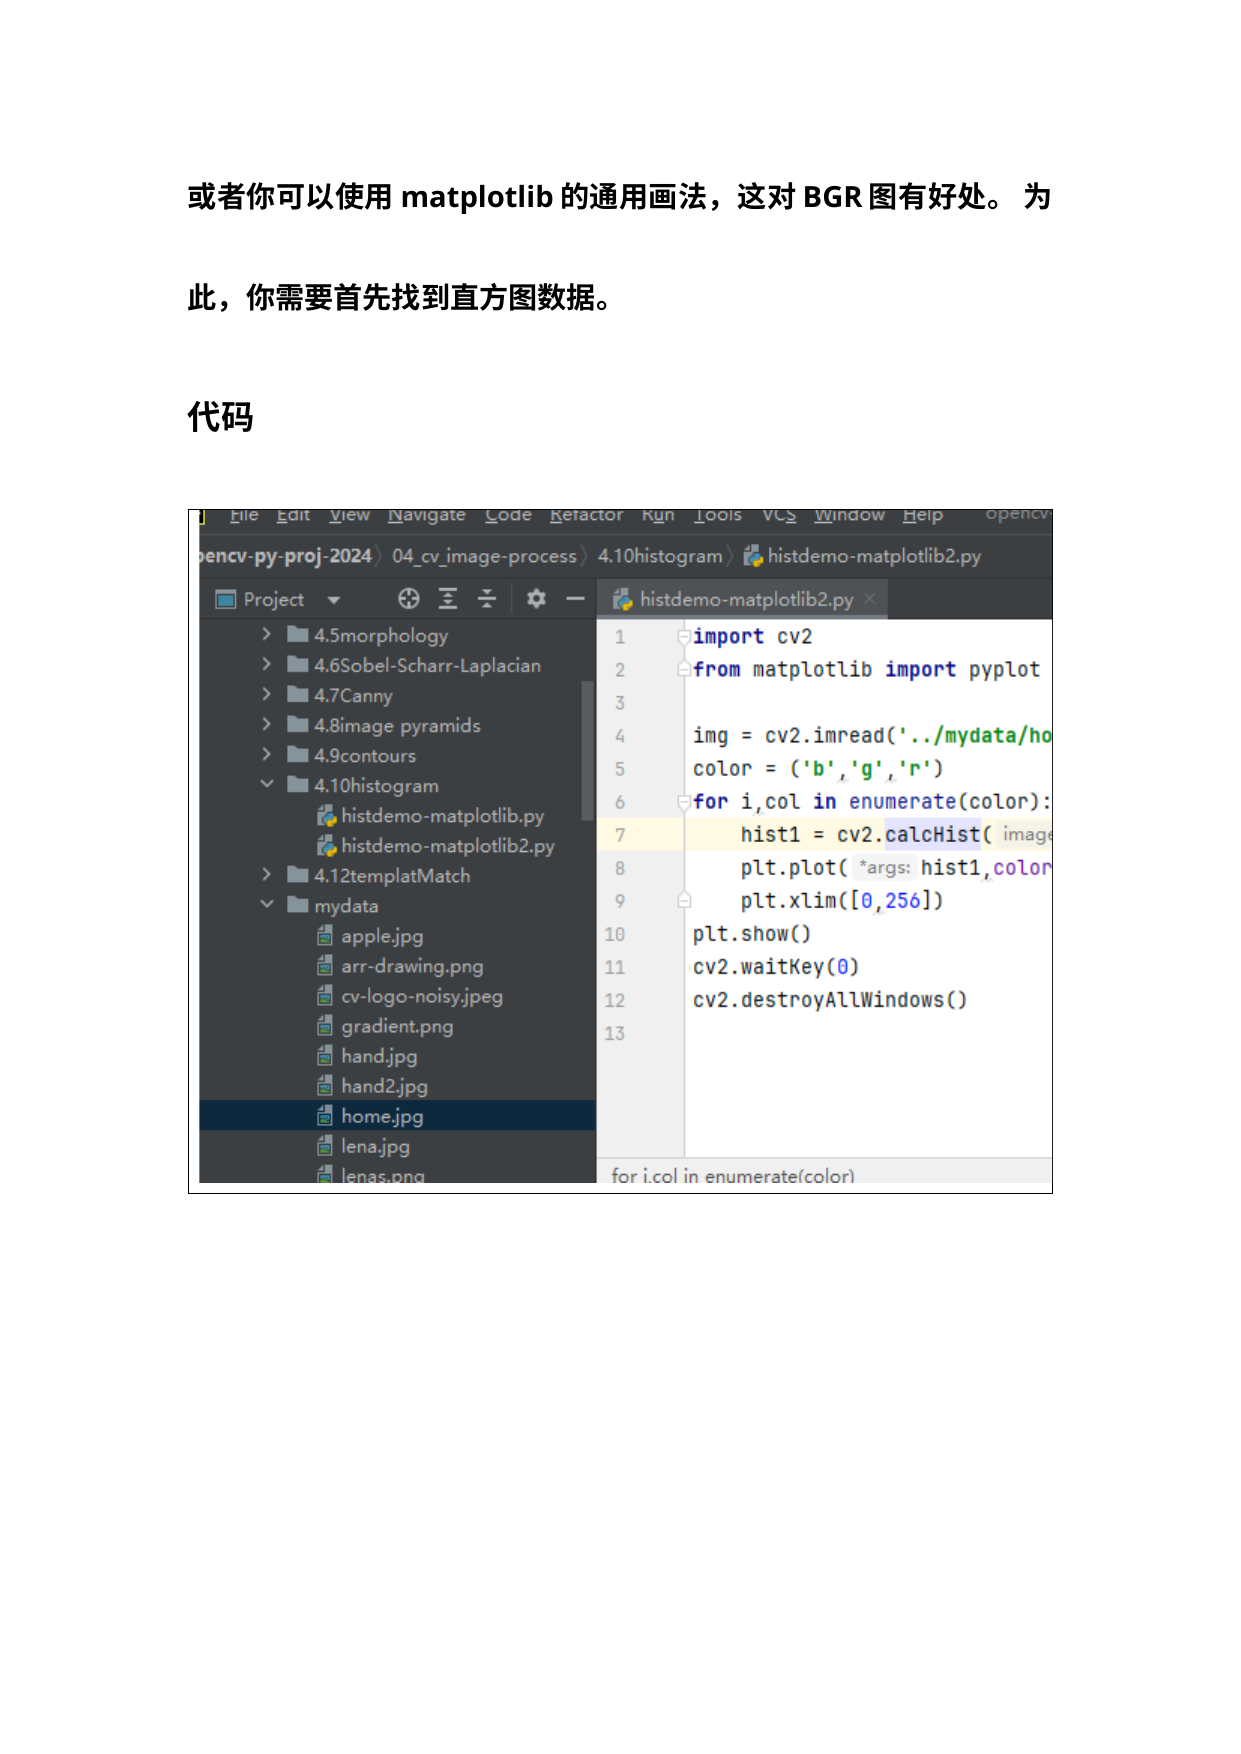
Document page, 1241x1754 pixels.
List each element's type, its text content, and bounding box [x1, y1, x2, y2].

subtitle 或者你可以使用matplotlib的通用画法，这对BGR图有好处。 为此，你需要首先找到直方图数据。 [187, 162, 1053, 328]
table_header [189, 510, 1052, 1193]
subtitle 代码 [187, 382, 1053, 447]
picture [199, 510, 1053, 1183]
